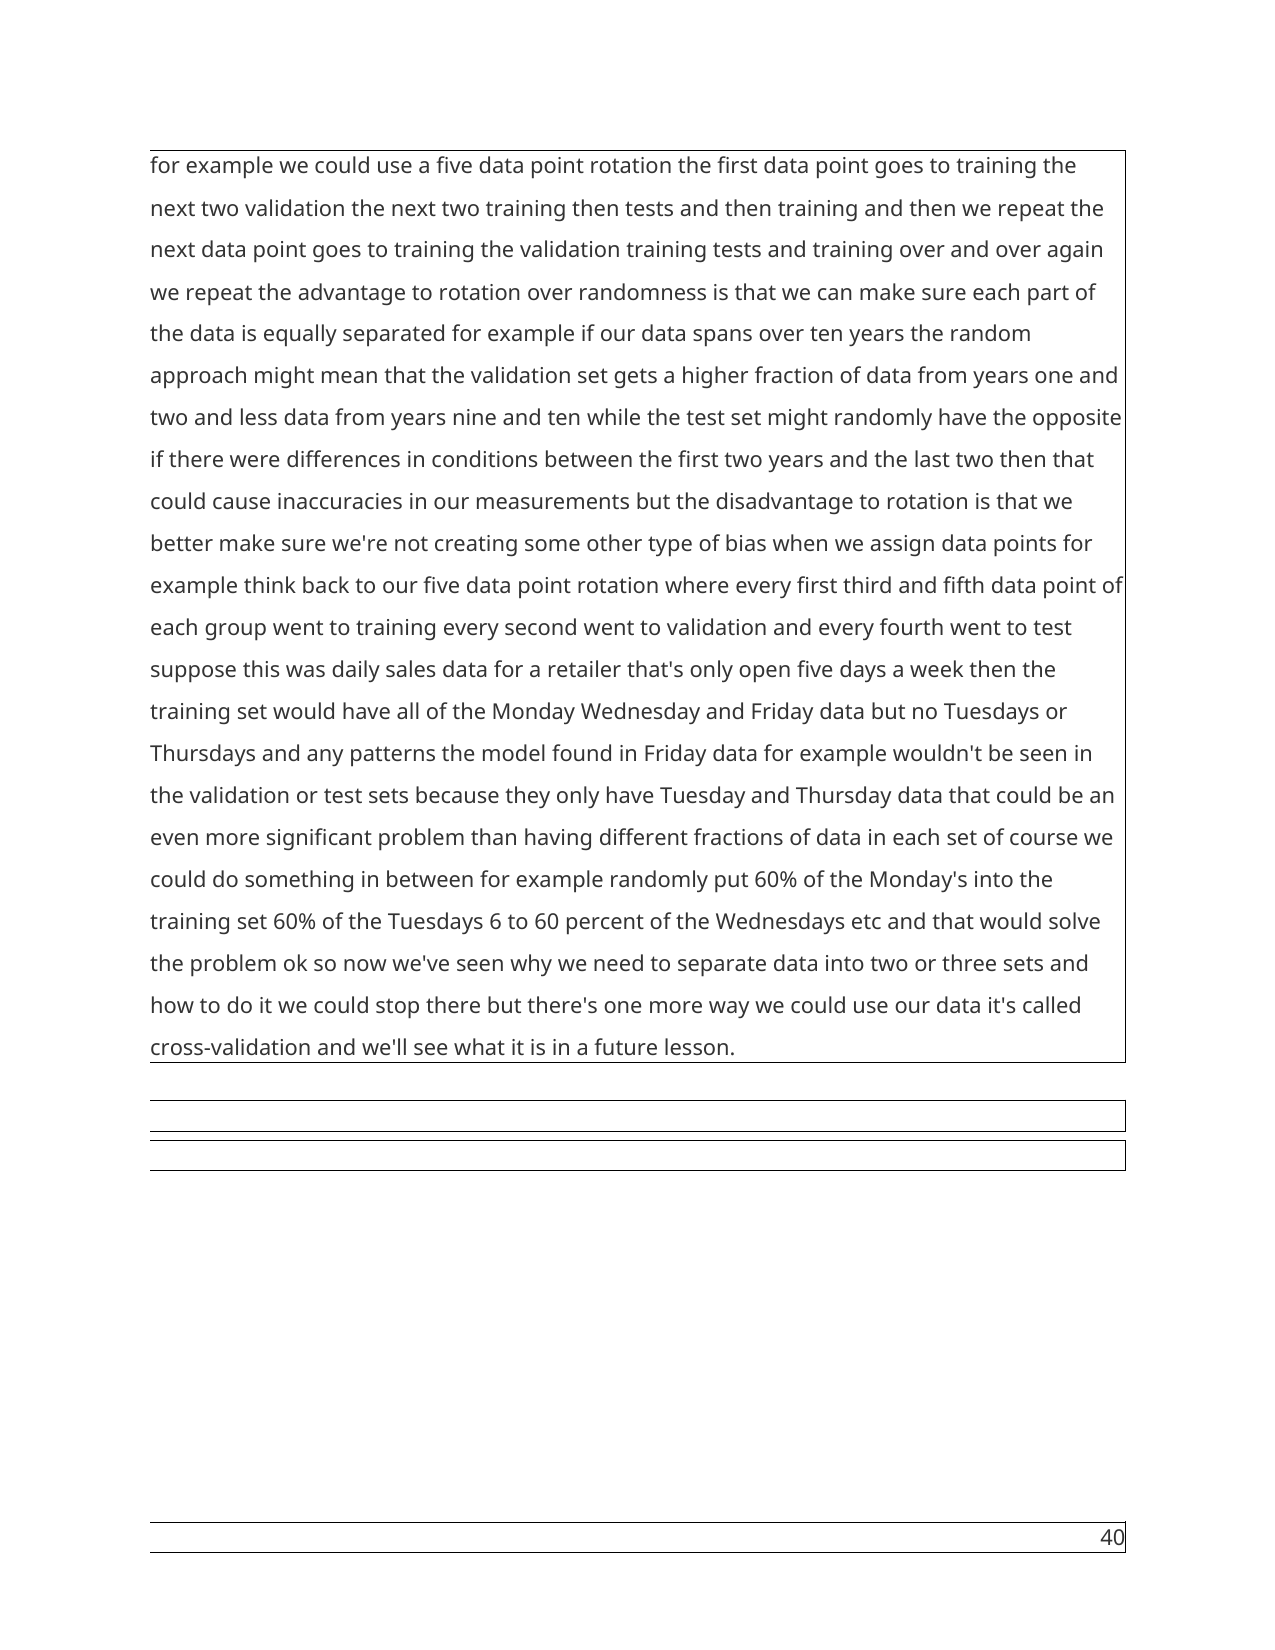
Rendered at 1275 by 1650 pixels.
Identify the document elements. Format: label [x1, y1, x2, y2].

text [150, 151, 1125, 1062]
